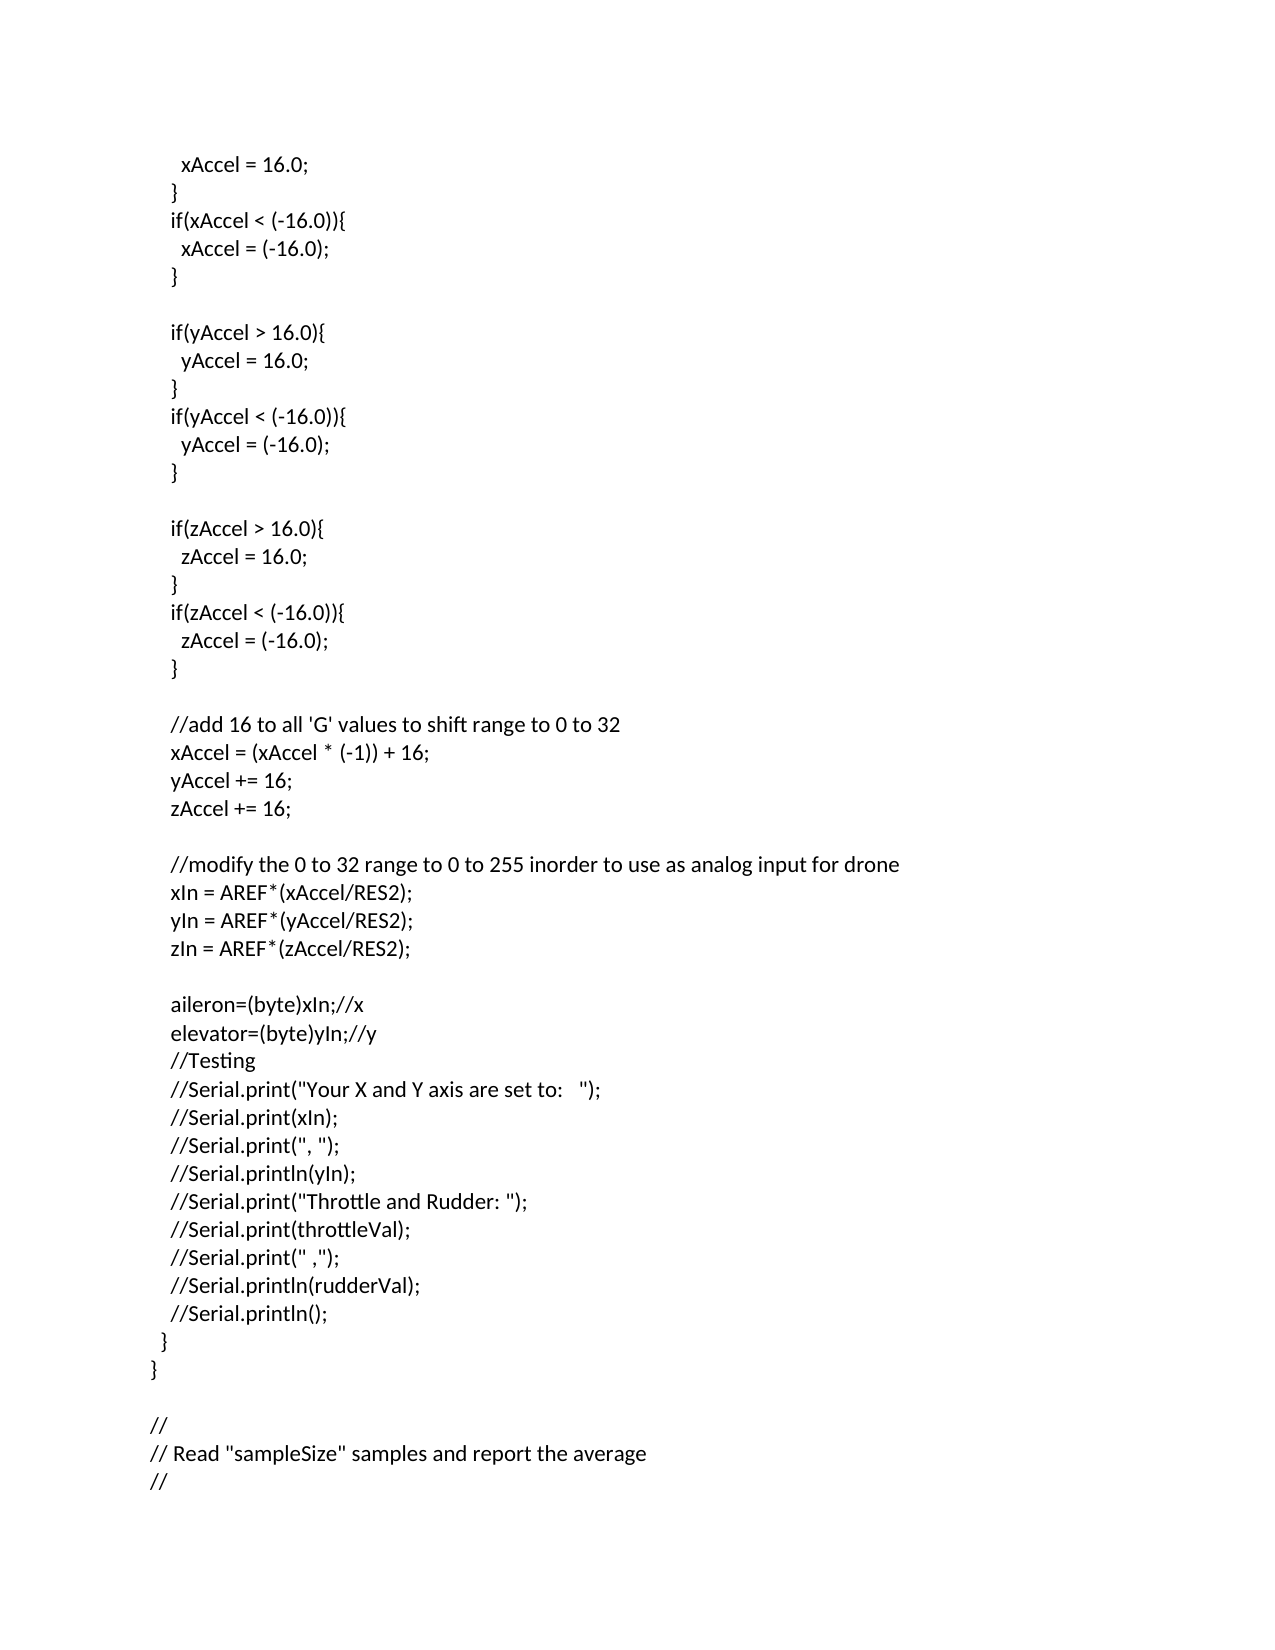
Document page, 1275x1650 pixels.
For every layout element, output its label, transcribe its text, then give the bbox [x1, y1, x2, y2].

text //Serial.print(throttleVal); [150, 1215, 1125, 1243]
text xAccel = (xAccel * (-1)) + 16; [150, 738, 1125, 766]
text zAccel += 16; [150, 794, 1125, 822]
text //Serial.println(yIn); [150, 1159, 1125, 1187]
text } [150, 178, 1125, 206]
text //Serial.print(" ,"); [150, 1243, 1125, 1271]
text //Serial.println(); [150, 1299, 1125, 1327]
text if(yAccel > 16.0){ [150, 318, 1125, 346]
text // Read "sampleSize" samples and report the average [150, 1439, 1125, 1467]
text if(zAccel < (-16.0)){ [150, 598, 1125, 626]
text } [150, 1355, 1125, 1383]
text zAccel = (-16.0); [150, 626, 1125, 654]
text // [150, 1411, 1125, 1439]
text xAccel = 16.0; [150, 150, 1125, 178]
text elevator=(byte)yIn;//y [150, 1019, 1125, 1047]
text } [150, 1327, 1125, 1355]
text if(xAccel < (-16.0)){ [150, 206, 1125, 234]
text yAccel += 16; [150, 766, 1125, 794]
text //Serial.print(", "); [150, 1131, 1125, 1159]
text } [150, 570, 1125, 598]
text } [150, 374, 1125, 402]
text //Serial.print(xIn); [150, 1103, 1125, 1131]
text //Serial.print("Throttle and Rudder: "); [150, 1187, 1125, 1215]
text //Testing [150, 1047, 1125, 1075]
text //Serial.println(rudderVal); [150, 1271, 1125, 1299]
text //add 16 to all 'G' values to shift range to 0 to 32 [150, 710, 1125, 738]
text } [150, 654, 1125, 682]
text // [150, 1467, 1125, 1495]
text //modify the 0 to 32 range to 0 to 255 inorder to use as analog input for drone [150, 851, 1125, 878]
text yIn = AREF*(yAccel/RES2); [150, 907, 1125, 934]
text xIn = AREF*(xAccel/RES2); [150, 878, 1125, 907]
text if(yAccel < (-16.0)){ [150, 402, 1125, 430]
text yAccel = 16.0; [150, 346, 1125, 374]
text xAccel = (-16.0); [150, 234, 1125, 262]
text } [150, 262, 1125, 290]
text zAccel = 16.0; [150, 542, 1125, 570]
text aileron=(byte)xIn;//x [150, 991, 1125, 1019]
text zIn = AREF*(zAccel/RES2); [150, 934, 1125, 963]
text //Serial.print("Your X and Y axis are set to: "); [150, 1075, 1125, 1103]
text if(zAccel > 16.0){ [150, 514, 1125, 542]
text yAccel = (-16.0); [150, 430, 1125, 458]
text } [150, 458, 1125, 486]
